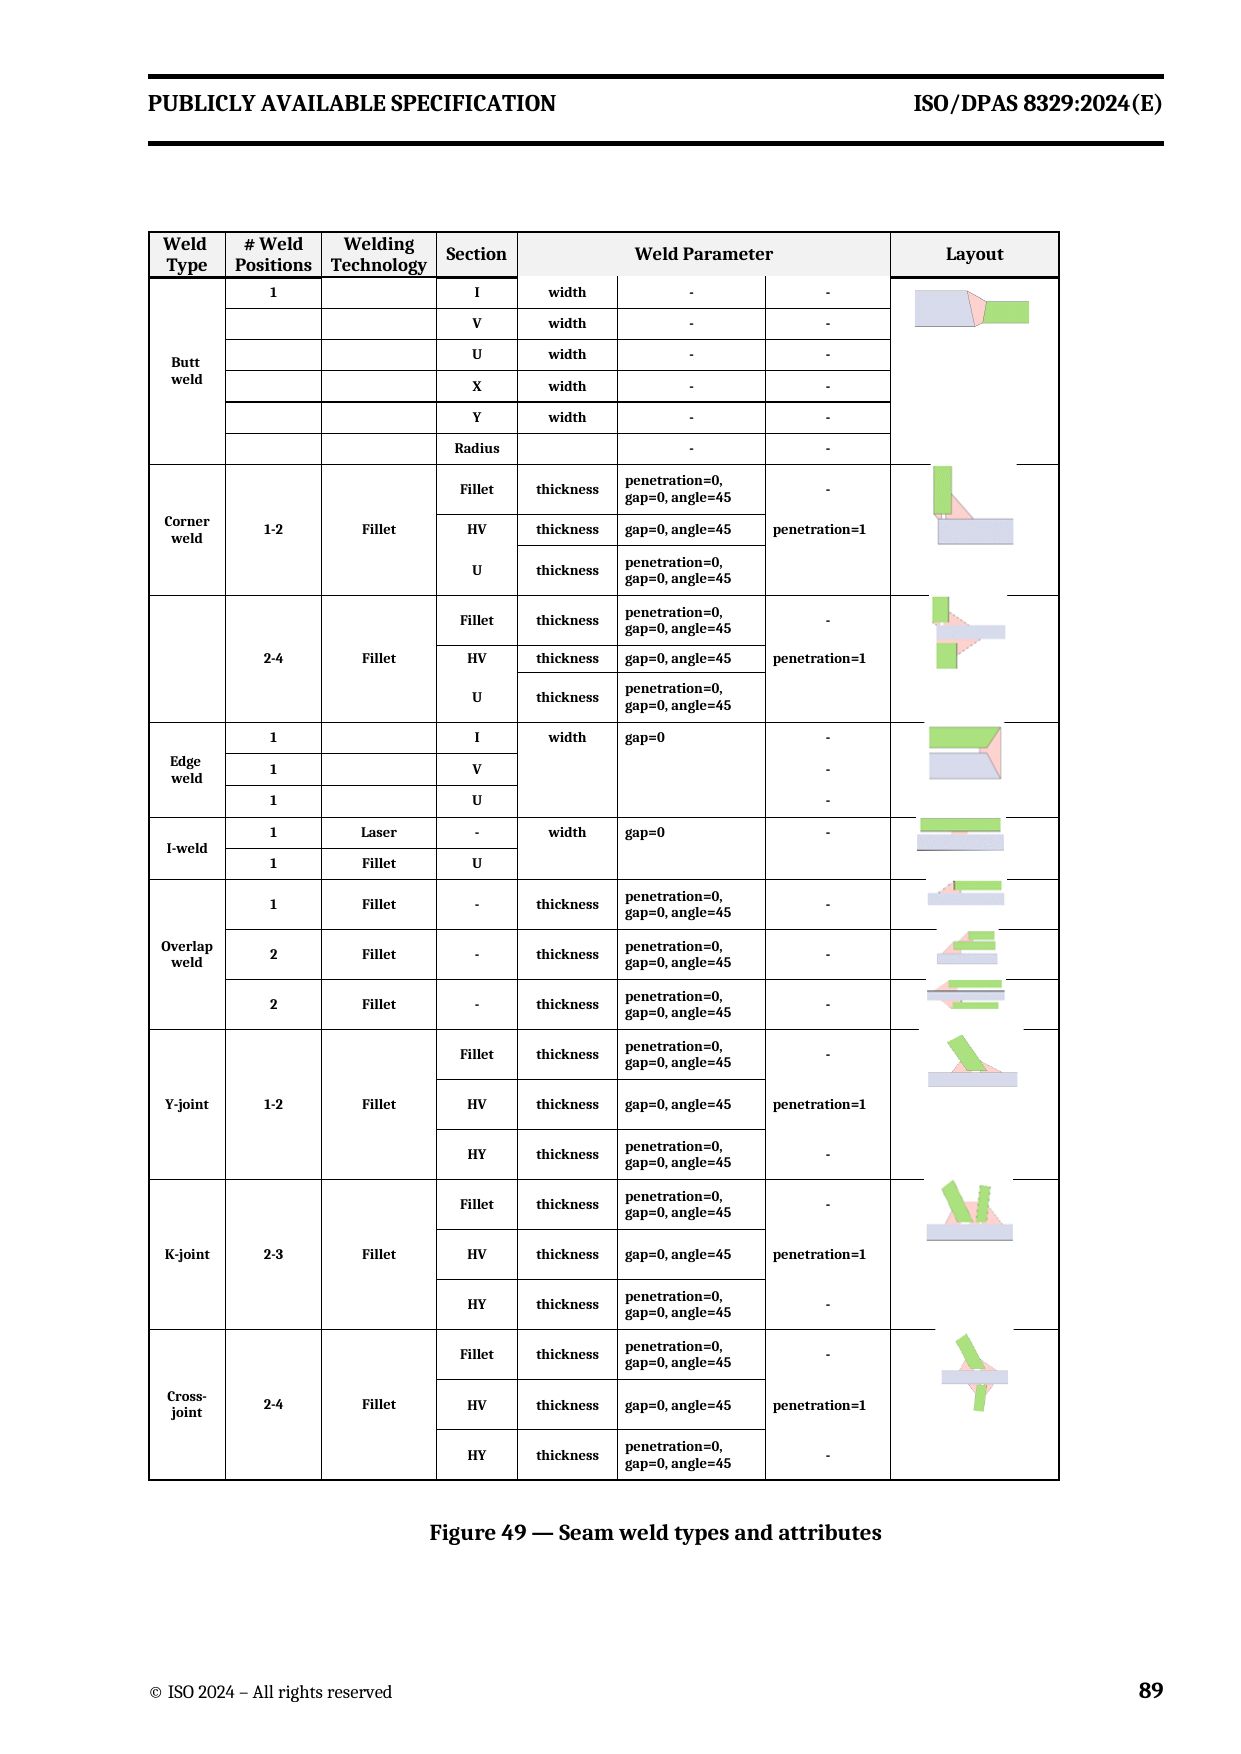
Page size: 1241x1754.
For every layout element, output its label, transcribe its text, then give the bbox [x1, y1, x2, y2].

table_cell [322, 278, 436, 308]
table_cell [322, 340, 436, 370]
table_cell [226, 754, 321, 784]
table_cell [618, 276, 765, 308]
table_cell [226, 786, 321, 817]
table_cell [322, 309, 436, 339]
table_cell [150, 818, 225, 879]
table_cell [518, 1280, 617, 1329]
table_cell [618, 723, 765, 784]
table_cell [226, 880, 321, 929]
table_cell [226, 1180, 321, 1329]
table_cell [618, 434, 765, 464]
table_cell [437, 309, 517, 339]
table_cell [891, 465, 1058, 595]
picture [930, 463, 1017, 548]
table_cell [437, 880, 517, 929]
picture [926, 879, 1007, 907]
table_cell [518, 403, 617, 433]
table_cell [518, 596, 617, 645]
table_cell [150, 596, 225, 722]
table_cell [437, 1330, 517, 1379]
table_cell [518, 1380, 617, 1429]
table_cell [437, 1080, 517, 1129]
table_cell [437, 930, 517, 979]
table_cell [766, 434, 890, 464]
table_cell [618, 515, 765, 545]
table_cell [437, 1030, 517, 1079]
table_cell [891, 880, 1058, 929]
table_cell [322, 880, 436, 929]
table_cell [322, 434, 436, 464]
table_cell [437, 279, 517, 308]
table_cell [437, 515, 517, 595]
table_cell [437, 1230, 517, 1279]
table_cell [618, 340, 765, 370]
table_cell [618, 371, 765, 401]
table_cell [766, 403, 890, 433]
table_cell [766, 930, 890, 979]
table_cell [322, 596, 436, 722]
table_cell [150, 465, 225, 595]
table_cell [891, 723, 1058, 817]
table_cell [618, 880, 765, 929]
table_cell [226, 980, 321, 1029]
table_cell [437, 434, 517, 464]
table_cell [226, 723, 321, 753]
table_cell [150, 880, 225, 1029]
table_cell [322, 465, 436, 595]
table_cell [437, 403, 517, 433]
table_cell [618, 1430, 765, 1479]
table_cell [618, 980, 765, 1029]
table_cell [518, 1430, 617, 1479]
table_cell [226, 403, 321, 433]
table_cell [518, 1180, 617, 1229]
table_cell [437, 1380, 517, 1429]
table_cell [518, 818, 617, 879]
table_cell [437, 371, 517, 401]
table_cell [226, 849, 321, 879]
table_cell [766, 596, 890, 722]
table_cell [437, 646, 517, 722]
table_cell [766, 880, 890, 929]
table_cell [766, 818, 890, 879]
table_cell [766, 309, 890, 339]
text Figure 49 — Seam weld types and attributes [148, 1520, 1163, 1546]
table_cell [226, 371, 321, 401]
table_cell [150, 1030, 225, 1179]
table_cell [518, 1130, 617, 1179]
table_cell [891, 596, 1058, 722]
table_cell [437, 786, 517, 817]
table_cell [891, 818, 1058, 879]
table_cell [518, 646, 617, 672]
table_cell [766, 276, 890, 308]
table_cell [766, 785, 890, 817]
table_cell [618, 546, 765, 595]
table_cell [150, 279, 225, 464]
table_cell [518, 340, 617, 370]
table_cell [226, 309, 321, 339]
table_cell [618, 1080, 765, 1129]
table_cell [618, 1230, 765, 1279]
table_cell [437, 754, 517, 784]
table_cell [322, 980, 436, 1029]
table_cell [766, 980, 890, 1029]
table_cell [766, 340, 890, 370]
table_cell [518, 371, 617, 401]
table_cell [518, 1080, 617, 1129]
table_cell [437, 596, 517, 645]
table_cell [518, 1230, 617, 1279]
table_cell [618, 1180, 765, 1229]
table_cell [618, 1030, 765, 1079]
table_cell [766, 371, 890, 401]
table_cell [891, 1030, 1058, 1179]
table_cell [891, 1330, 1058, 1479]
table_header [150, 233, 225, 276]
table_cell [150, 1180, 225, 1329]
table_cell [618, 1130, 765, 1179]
picture [910, 276, 1033, 342]
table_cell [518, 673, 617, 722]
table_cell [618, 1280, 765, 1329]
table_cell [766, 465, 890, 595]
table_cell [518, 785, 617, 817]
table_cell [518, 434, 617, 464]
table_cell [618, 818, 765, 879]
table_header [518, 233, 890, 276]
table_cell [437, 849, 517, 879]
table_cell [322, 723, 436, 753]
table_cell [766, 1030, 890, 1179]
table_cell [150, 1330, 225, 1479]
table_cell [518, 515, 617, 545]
picture [918, 1029, 1024, 1091]
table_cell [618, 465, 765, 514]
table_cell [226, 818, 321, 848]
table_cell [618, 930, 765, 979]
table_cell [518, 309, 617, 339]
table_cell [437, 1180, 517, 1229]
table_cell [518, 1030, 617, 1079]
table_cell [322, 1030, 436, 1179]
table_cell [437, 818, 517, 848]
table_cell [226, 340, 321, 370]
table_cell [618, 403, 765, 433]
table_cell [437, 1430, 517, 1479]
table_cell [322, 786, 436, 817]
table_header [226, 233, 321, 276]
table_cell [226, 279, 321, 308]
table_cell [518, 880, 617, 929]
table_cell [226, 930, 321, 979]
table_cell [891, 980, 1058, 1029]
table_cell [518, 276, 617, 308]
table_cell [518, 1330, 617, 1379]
picture [924, 722, 1005, 784]
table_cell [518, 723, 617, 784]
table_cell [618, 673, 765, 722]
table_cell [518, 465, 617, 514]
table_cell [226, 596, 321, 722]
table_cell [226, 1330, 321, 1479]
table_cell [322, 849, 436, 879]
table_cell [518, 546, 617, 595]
picture [929, 595, 1008, 671]
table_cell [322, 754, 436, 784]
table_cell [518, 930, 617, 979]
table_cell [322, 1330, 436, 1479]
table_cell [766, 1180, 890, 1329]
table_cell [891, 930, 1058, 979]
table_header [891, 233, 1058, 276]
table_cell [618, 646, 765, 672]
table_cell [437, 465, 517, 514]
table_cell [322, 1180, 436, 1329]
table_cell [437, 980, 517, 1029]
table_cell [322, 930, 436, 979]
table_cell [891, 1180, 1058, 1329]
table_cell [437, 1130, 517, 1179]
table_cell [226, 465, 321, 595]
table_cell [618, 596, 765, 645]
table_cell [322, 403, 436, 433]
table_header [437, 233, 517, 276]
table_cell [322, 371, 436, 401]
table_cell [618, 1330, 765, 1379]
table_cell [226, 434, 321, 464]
picture [936, 929, 999, 965]
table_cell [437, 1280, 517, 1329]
picture [924, 1179, 1013, 1242]
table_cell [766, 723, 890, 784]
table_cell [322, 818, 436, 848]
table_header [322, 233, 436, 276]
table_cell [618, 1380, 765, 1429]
picture [916, 816, 1006, 852]
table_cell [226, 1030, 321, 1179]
picture [935, 1329, 1014, 1414]
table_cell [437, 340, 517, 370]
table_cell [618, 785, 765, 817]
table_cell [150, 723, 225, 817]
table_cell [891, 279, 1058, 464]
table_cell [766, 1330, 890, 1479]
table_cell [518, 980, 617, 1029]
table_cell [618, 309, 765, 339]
picture [926, 979, 1006, 1010]
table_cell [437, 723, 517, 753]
